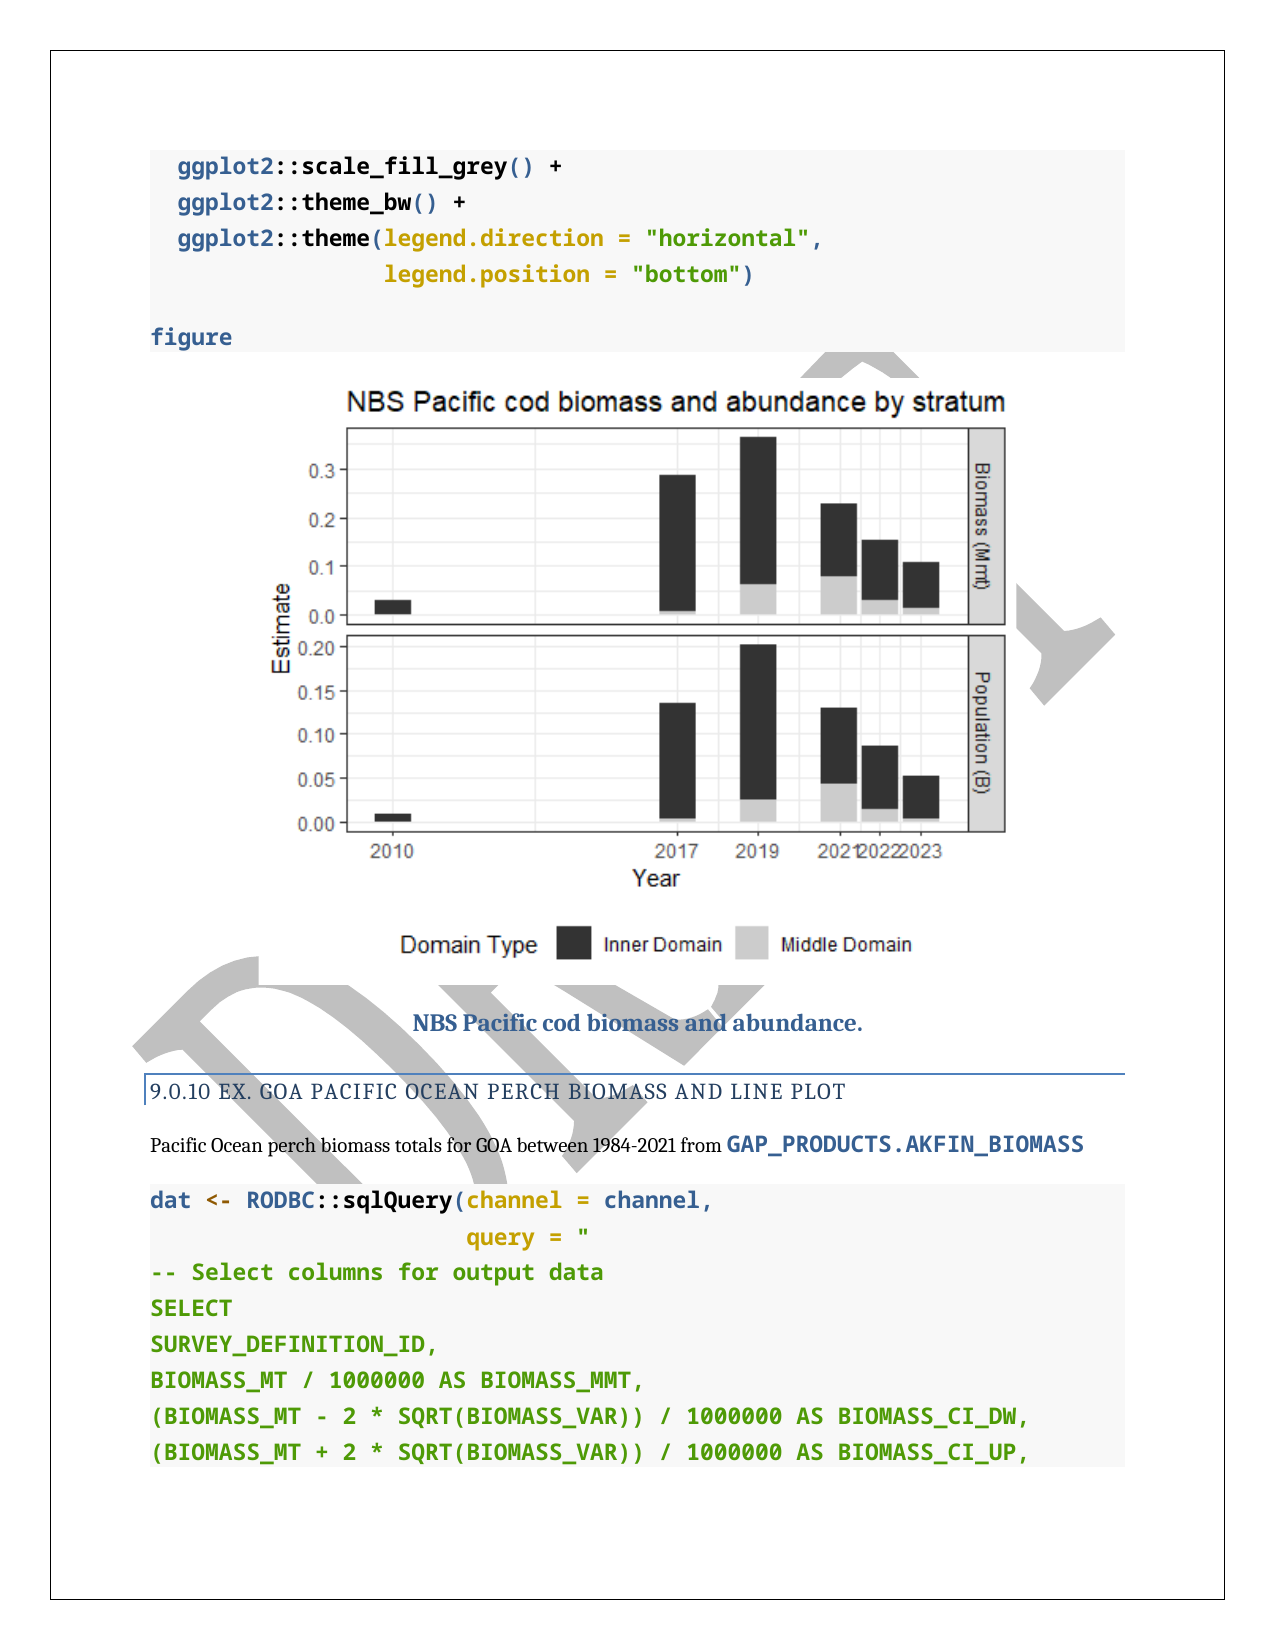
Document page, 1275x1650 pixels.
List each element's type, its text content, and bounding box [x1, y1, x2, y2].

subtitle 9.0.10 Ex. GOA Pacific Ocean perch biomass and line plot [146, 1075, 1125, 1105]
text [150, 1184, 1125, 1467]
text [150, 150, 1125, 352]
picture [258, 378, 1017, 985]
text NBS Pacific cod biomass and abundance. [150, 1009, 1125, 1037]
text Pacific Ocean perch biomass totals for GOA between 1984-2021 from GAP_PRODUCTS.AKFIN_BIOMASS [150, 1128, 1125, 1159]
